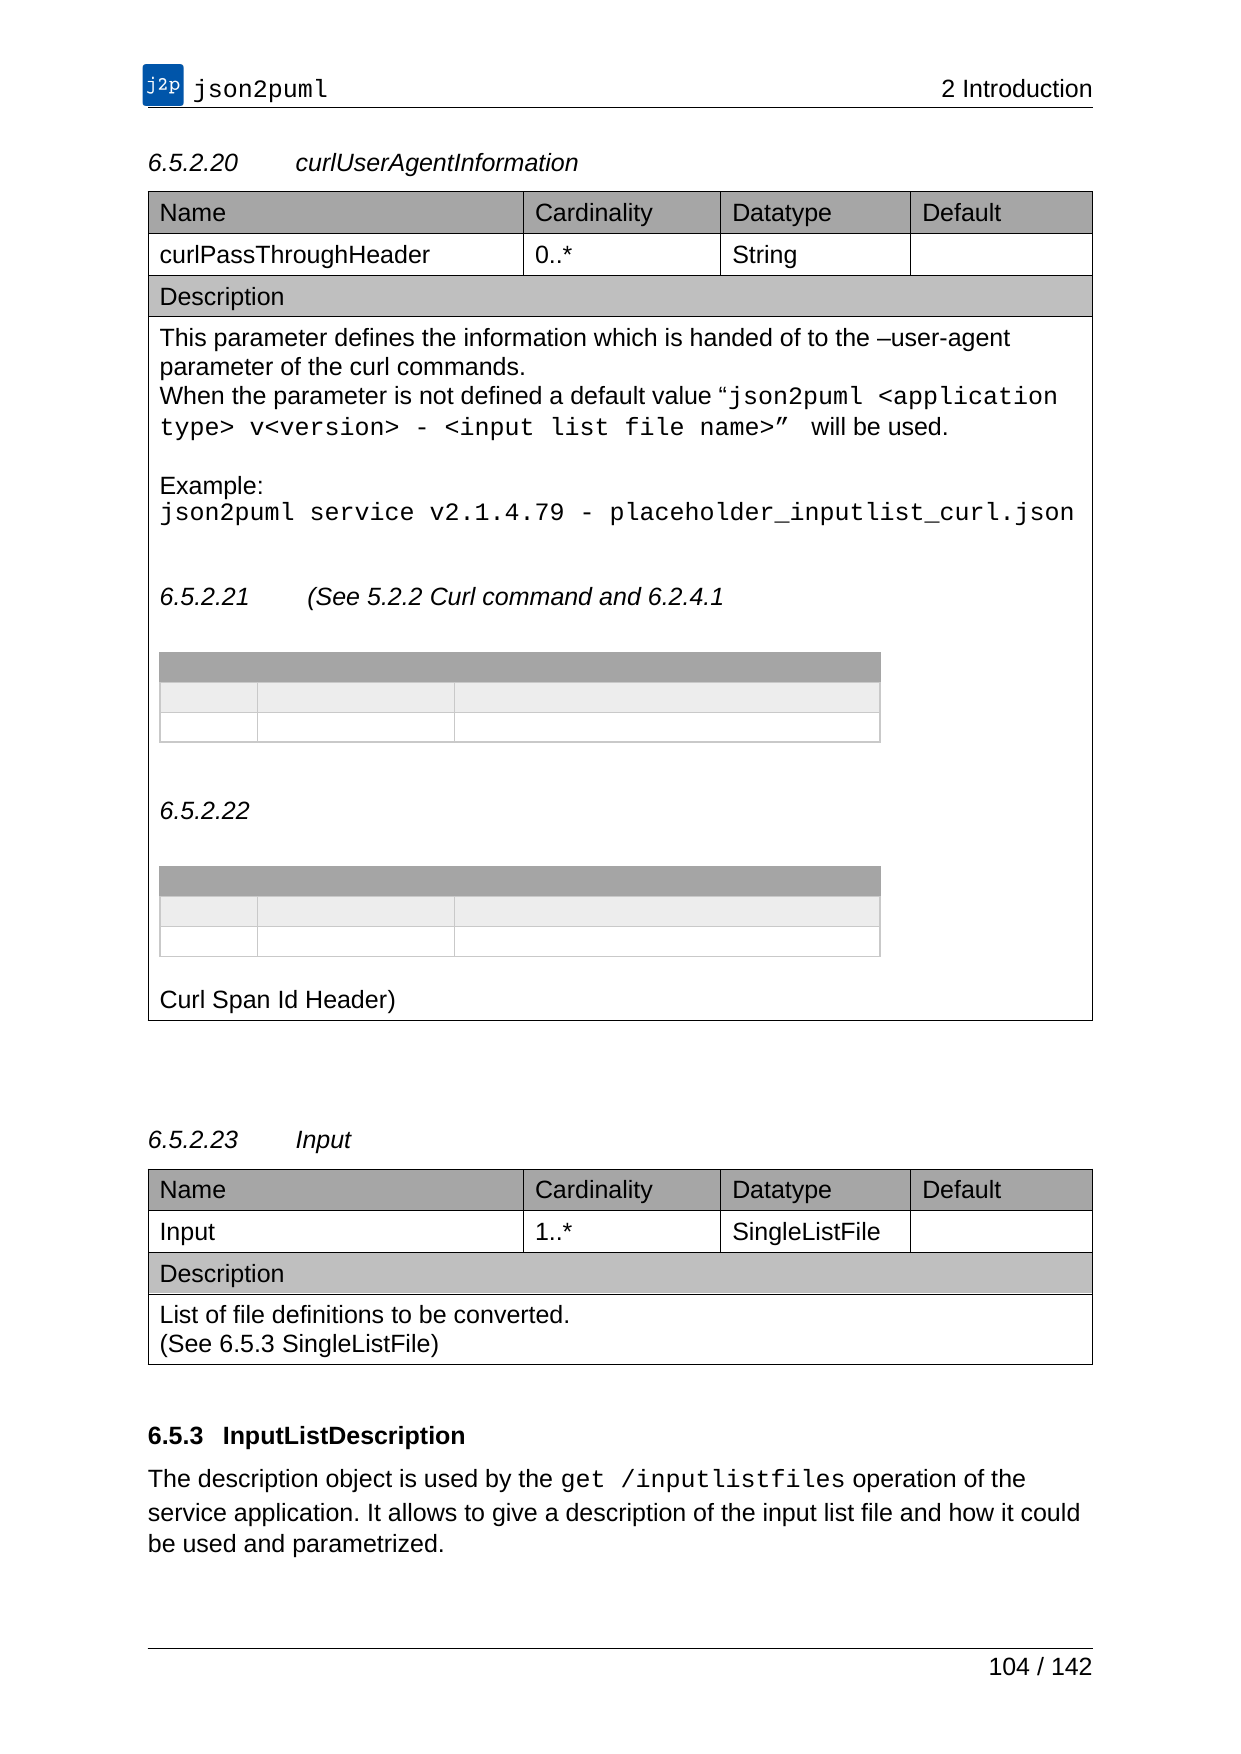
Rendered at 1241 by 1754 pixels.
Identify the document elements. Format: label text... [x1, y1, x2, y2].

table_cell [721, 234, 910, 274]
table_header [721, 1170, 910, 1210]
subtitle InputListDescription [148, 1421, 1093, 1450]
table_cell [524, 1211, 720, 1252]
text The description object is used by the get /inputlistfiles operation of the service application. It allows to give a description of the input list file and how it could be used and parametrized. [148, 1464, 1093, 1557]
picture [142, 64, 184, 106]
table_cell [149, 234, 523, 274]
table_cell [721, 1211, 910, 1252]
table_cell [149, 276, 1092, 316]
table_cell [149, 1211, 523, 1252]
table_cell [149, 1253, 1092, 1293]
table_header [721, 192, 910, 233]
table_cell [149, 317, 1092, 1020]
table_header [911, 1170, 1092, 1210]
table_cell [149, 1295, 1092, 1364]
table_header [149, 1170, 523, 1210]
subtitle Input [148, 1125, 1093, 1154]
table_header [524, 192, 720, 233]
subtitle curlUserAgentInformation [148, 148, 1093, 176]
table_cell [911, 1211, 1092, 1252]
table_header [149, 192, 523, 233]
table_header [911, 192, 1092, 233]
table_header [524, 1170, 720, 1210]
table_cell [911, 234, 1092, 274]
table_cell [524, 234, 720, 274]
